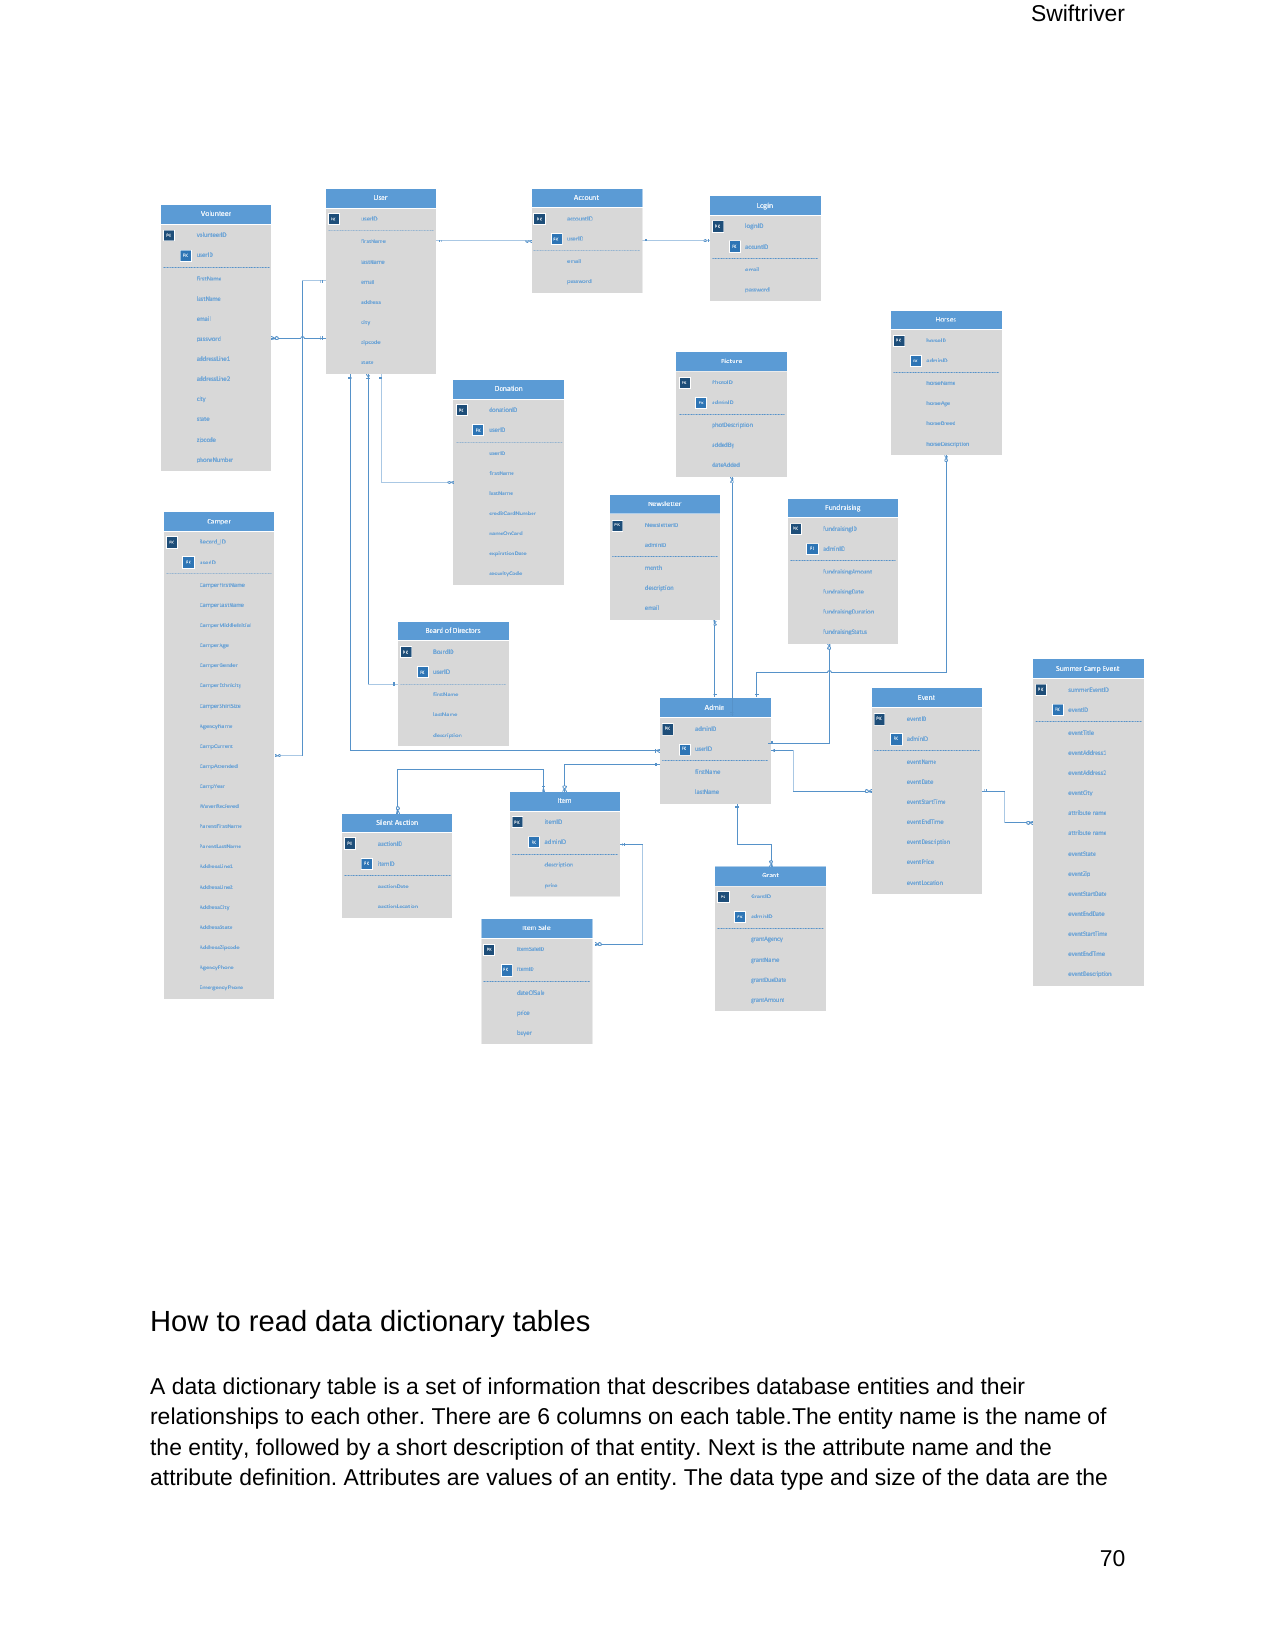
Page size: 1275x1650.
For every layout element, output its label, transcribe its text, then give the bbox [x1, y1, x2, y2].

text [150, 1373, 1125, 1490]
text How to read data dictionary tables [150, 1304, 1125, 1338]
picture [150, 180, 1176, 1048]
